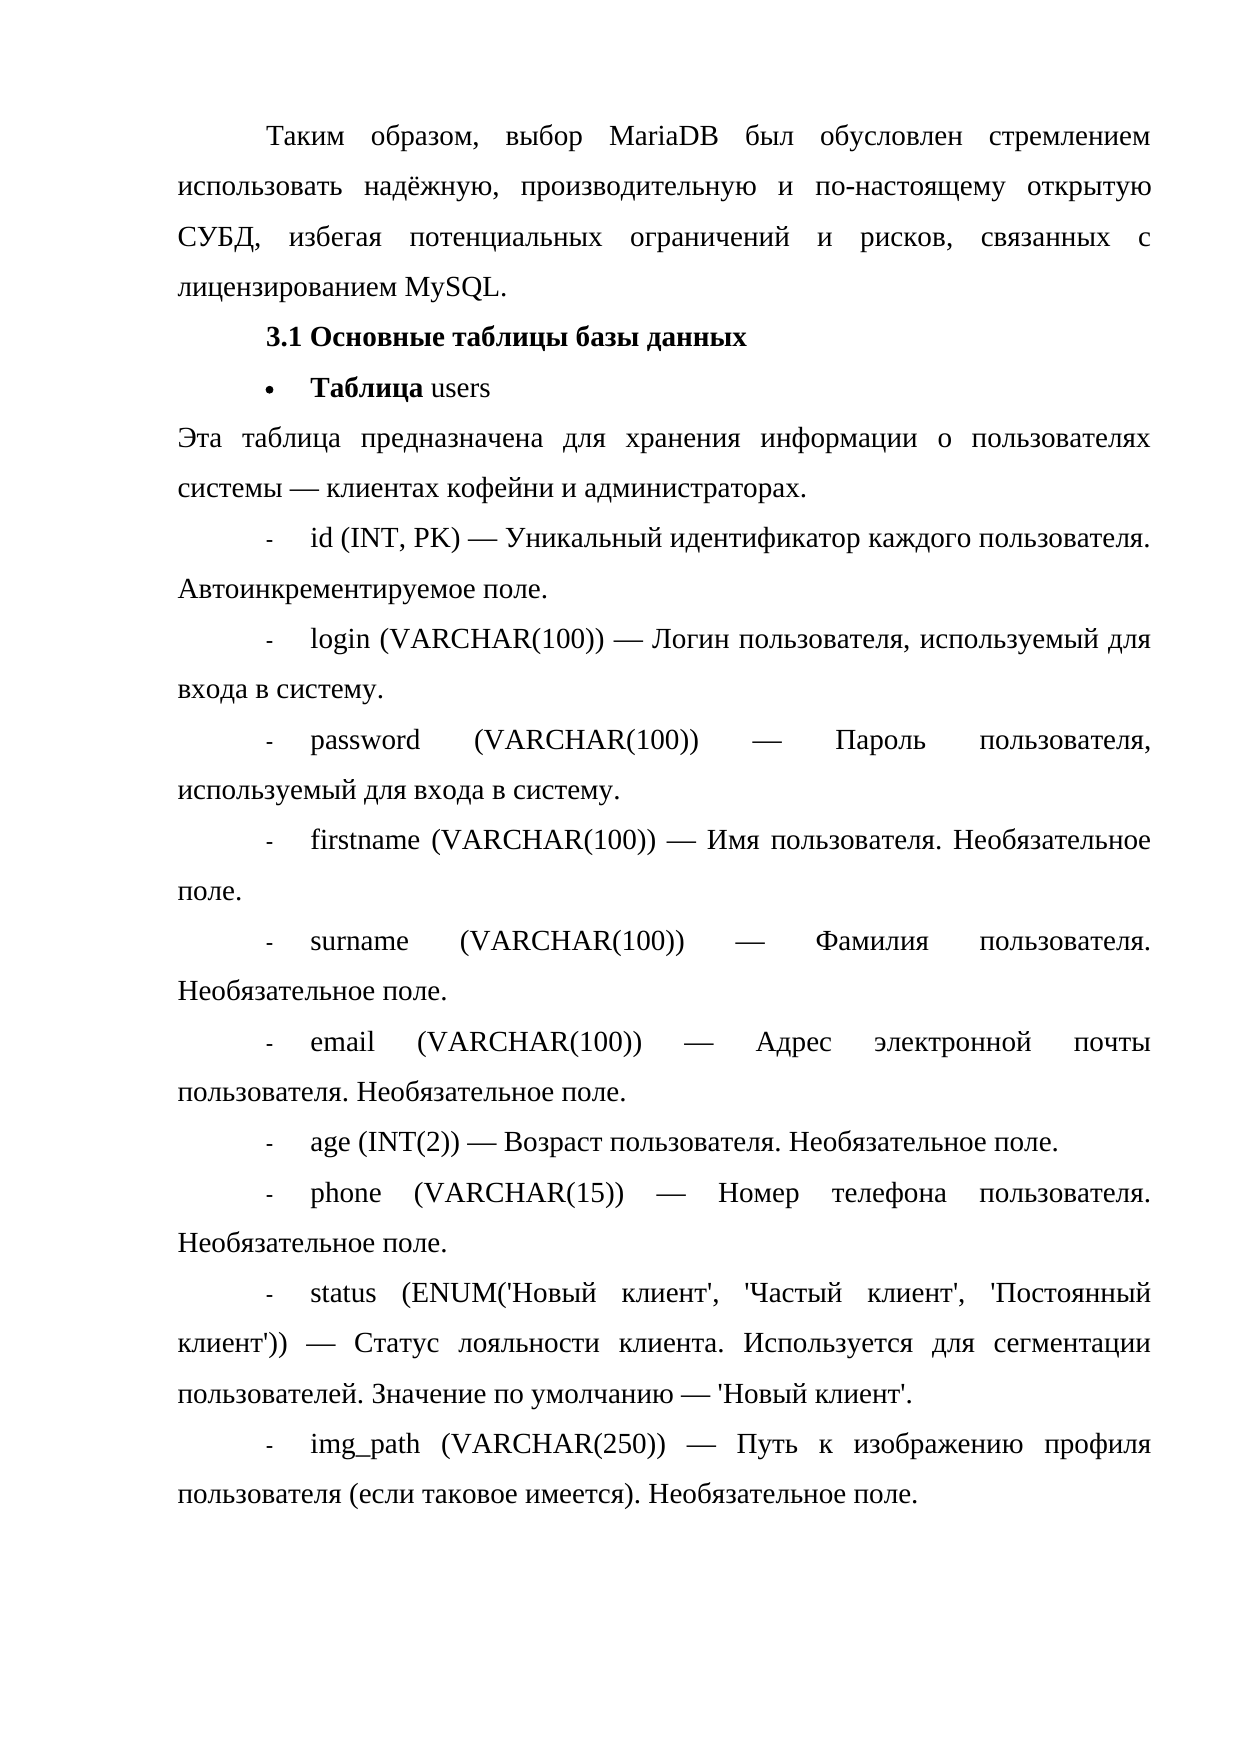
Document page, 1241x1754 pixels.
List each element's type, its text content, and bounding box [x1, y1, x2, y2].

list img_path (VARCHAR(250)) — Путь к изображению профиля пользователя (если таковое имеется). Необязательное поле. [177, 1426, 1152, 1510]
list age (INT(2)) — Возраст пользователя. Необязательное поле. [177, 1124, 1152, 1158]
list login (VARCHAR(100)) — Логин пользователя, используемый для входа в систему. [177, 621, 1152, 705]
list firstname (VARCHAR(100)) — Имя пользователя. Необязательное поле. [177, 822, 1152, 906]
list id (INT, PK) — Уникальный идентификатор каждого пользователя. Автоинкрементируемое поле. [177, 521, 1152, 604]
list status (ENUM('Новый клиент', 'Частый клиент', 'Постоянный клиент')) — Статус лояльности клиента. Используется для сегментации пользователей. Значение по умолчанию — 'Новый клиент'. [177, 1275, 1152, 1409]
list email (VARCHAR(100)) — Адрес электронной почты пользователя. Необязательное поле. [177, 1024, 1152, 1108]
list phone (VARCHAR(15)) — Номер телефона пользователя. Необязательное поле. [177, 1175, 1152, 1258]
text Эта таблица предназначена для хранения информации о пользователях системы — клиентах кофейни и администраторах. [177, 420, 1152, 504]
list surname (VARCHAR(100)) — Фамилия пользователя. Необязательное поле. [177, 923, 1152, 1007]
list Таблица users [177, 370, 1152, 403]
text Таким образом, выбор MariaDB был обусловлен стремлением использовать надёжную, производительную и по-настоящему открытую СУБД, избегая потенциальных ограничений и рисков, связанных с лицензированием MySQL. [177, 118, 1152, 303]
subtitle 3.1 Основные таблицы базы данных [177, 319, 1152, 353]
list password (VARCHAR(100)) — Пароль пользователя, используемый для входа в систему. [177, 722, 1152, 806]
